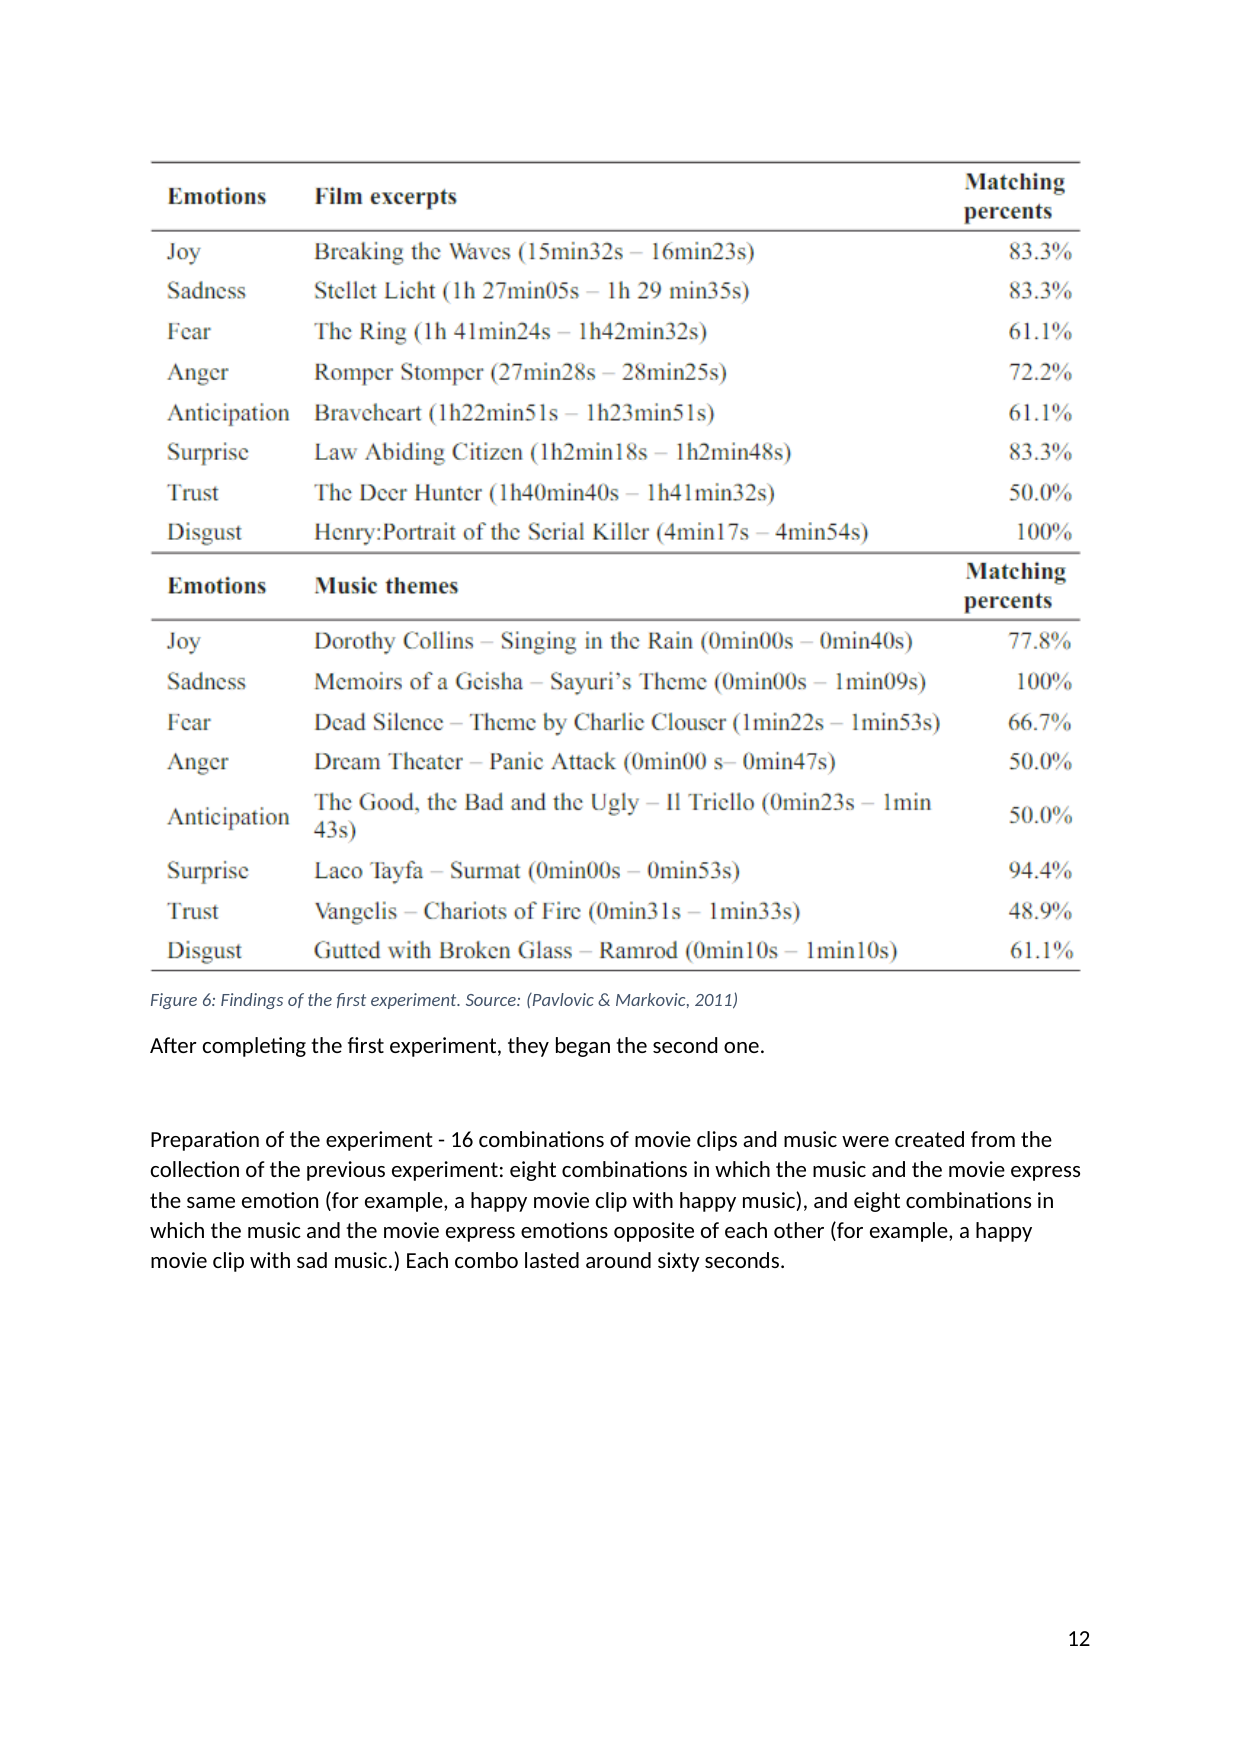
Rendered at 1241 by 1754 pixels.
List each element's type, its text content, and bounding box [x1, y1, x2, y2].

picture [150, 150, 1090, 986]
text After completing the first experiment, they began the second one. [150, 1032, 1090, 1060]
text Figure 6: Findings of the first experiment. Source: [150, 988, 1090, 1011]
text Preparation of the experiment - 16 combinations of movie clips and music were created from the collection of the previous experiment: eight combinations in which the music and the movie express the same emotion (for example, a happy movie clip with happy music), and eight combinations in which the music and the movie express emotions opposite of each other (for example, a happy movie clip with sad music.) Each combo lasted around sixty seconds. [150, 1125, 1090, 1274]
